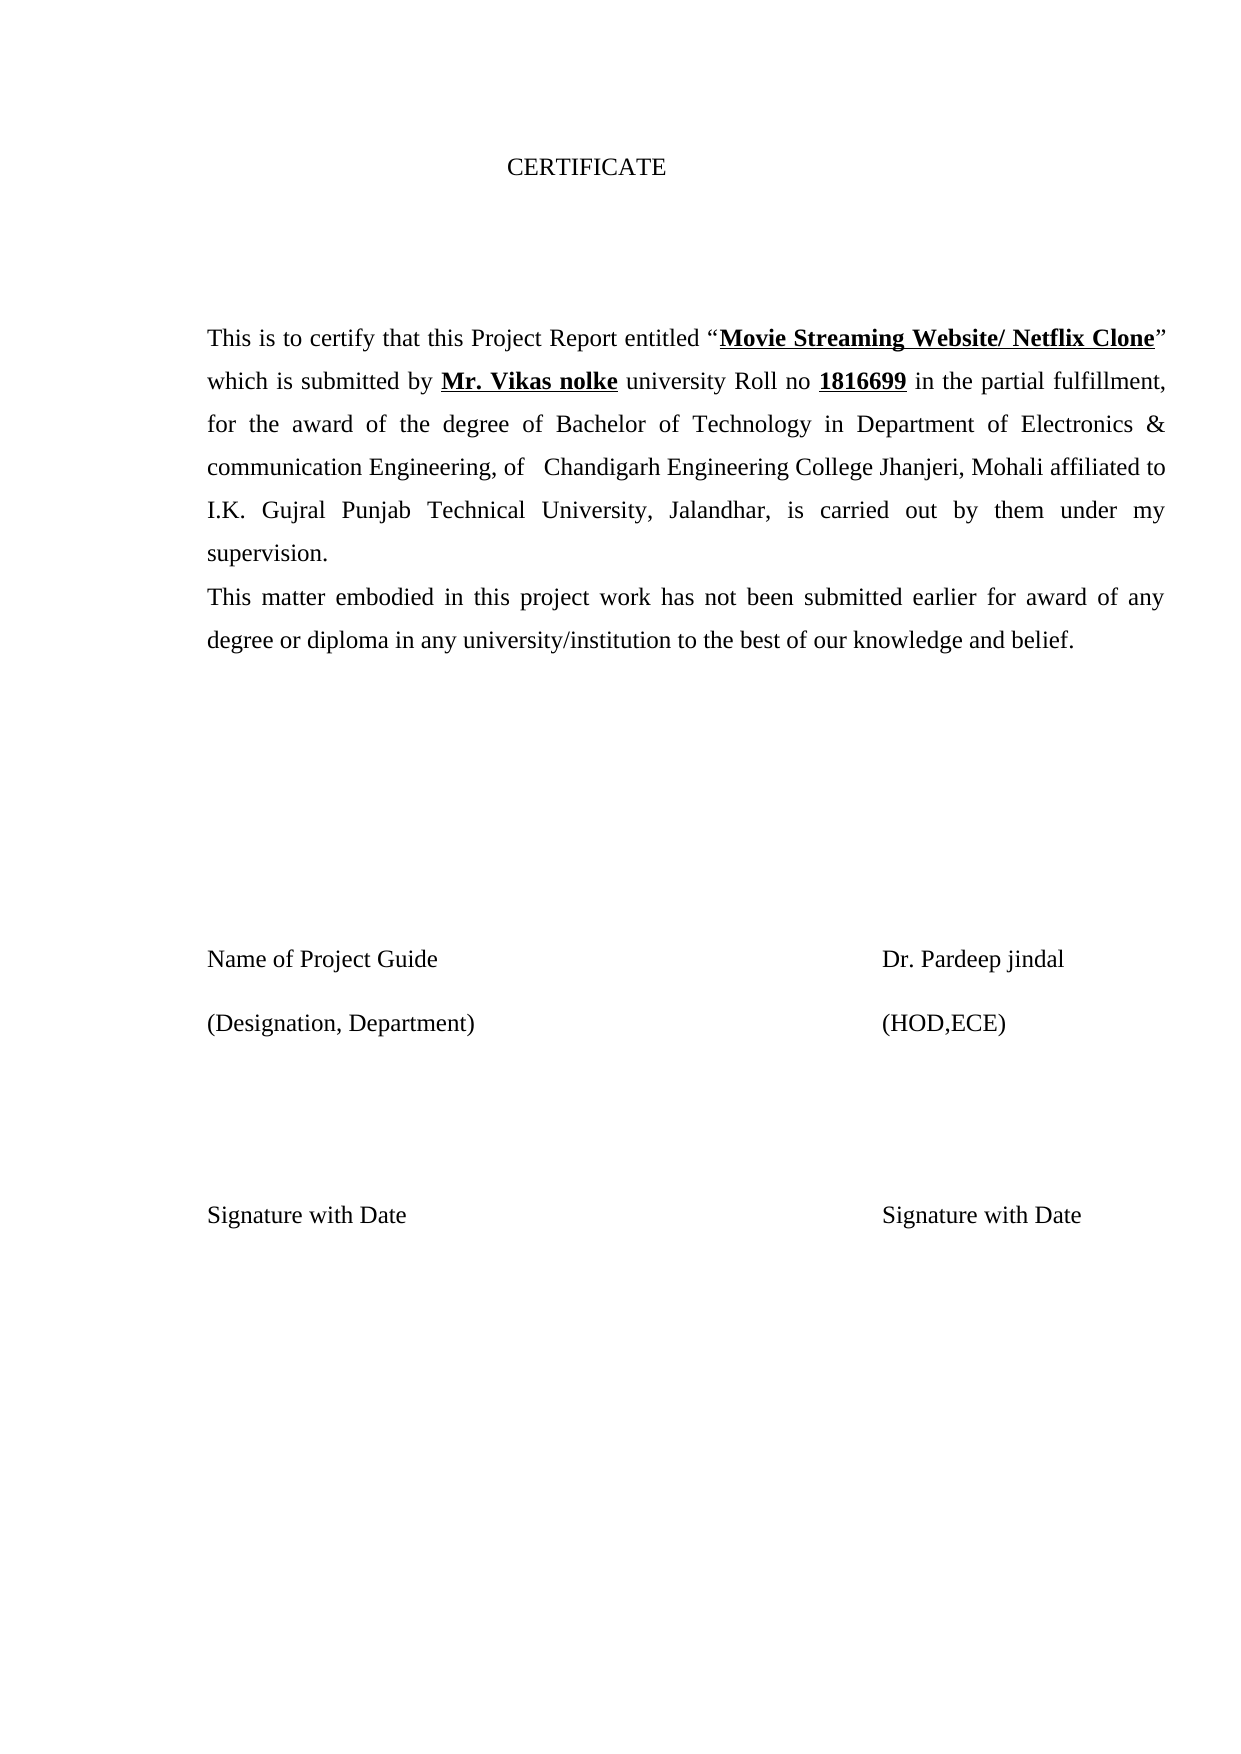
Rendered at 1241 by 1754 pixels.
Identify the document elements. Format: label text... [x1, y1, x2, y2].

text Name of Project Guide Dr. Pardeep jindal [207, 944, 1166, 973]
text (Designation, Department) (HOD,ECE) [207, 1008, 1166, 1037]
text This is to certify that this Project Report entitled “Movie Streaming Website/ Netflix Clone” which is submitted by Mr. Vikas nolke university Roll no 1816699 in the partial fulfillment, for the award of the degree of Bachelor of Technology in Department of Electronics & communication Engineering, of Chandigarh Engineering College Jhanjeri, Mohali affiliated to I.K. Gujral Punjab Technical University, Jalandhar, is carried out by them under my supervision. [207, 323, 1166, 567]
text This matter embodied in this project work has not been submitted earlier for award of any degree or diploma in any university/institution to the best of our knowledge and belief. [207, 582, 1166, 653]
subtitle CERTIFICATE [207, 152, 1166, 181]
text Signature with Date Signature with Date [207, 1200, 1166, 1229]
